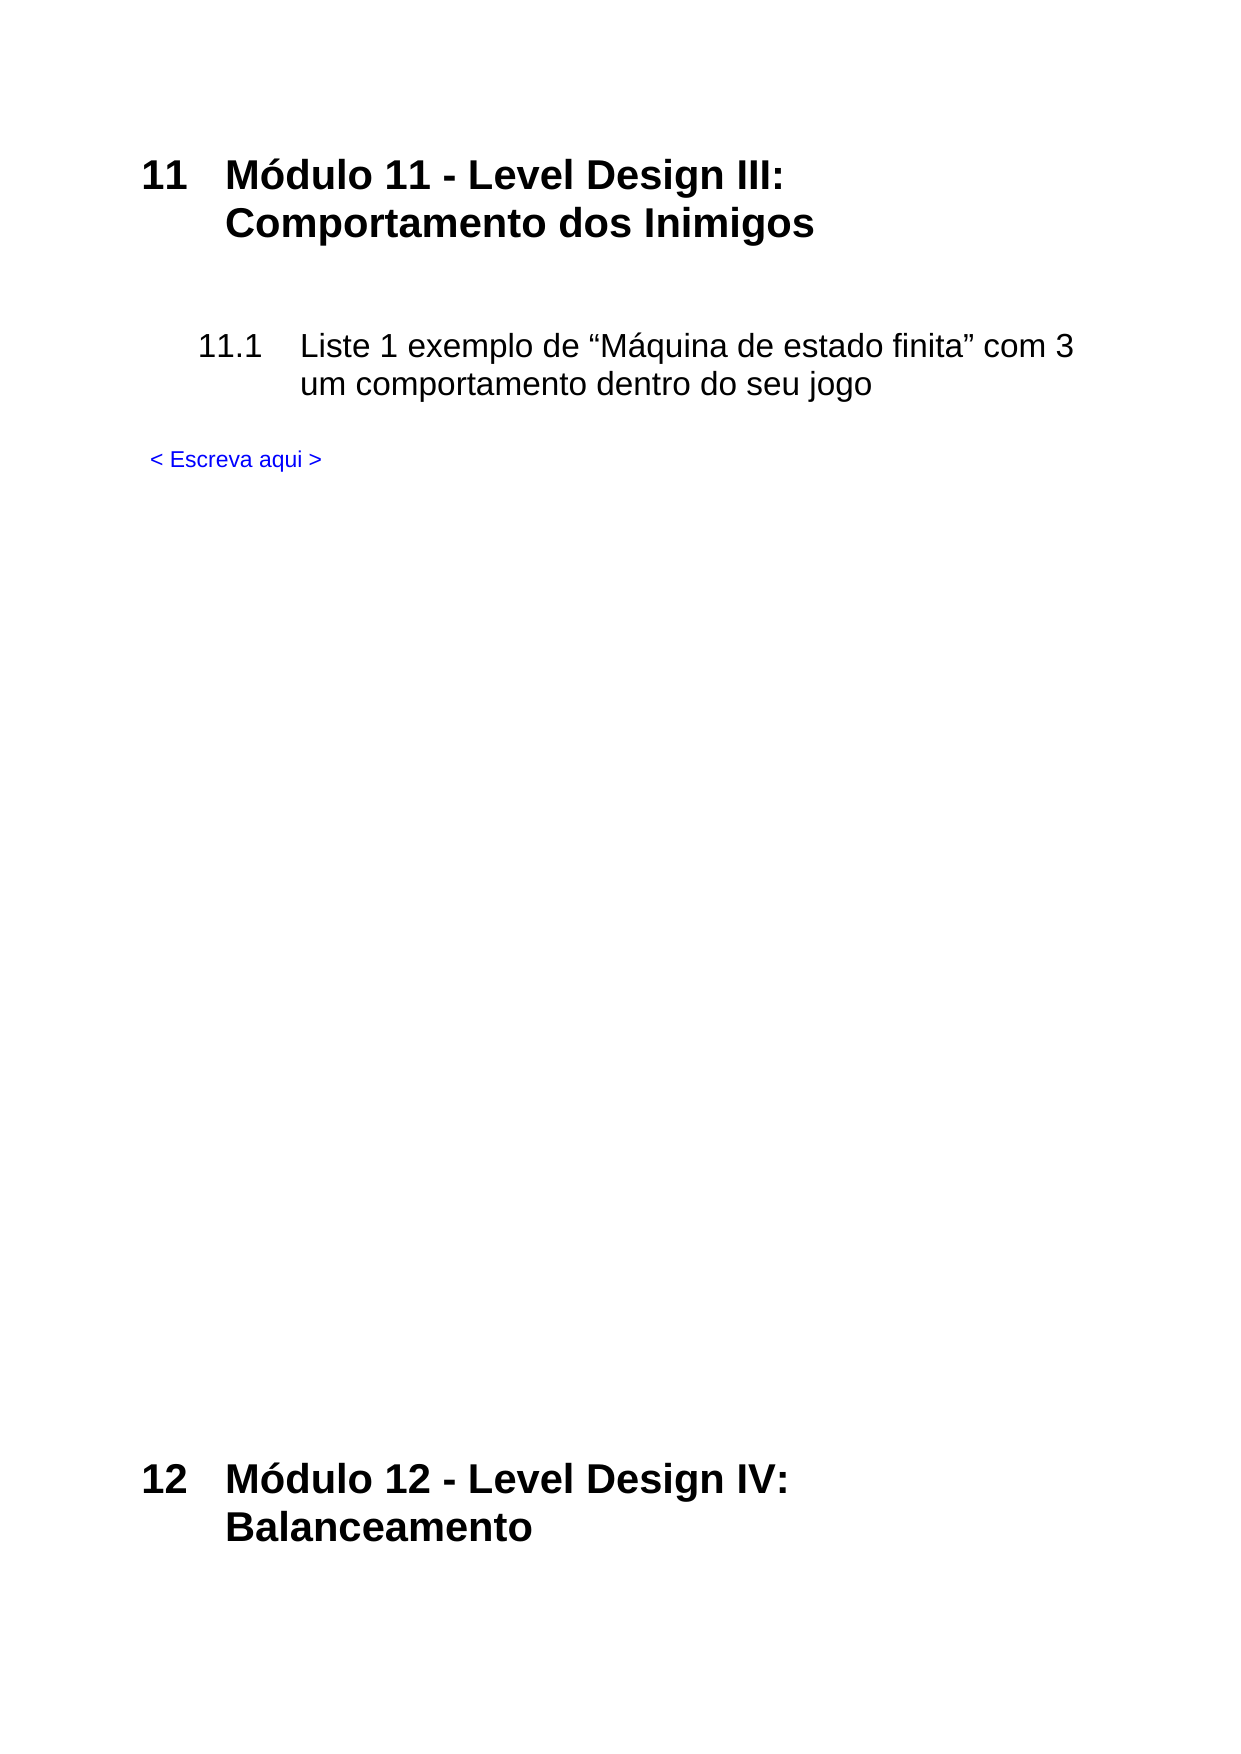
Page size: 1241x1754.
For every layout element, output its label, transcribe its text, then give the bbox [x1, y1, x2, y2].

subtitle Módulo 12 - Level Design IV: Balanceamento [187, 1454, 1090, 1550]
subtitle Liste 1 exemplo de “Máquina de estado finita” com 3 um comportamento dentro do seu jogo [262, 326, 1090, 403]
text < Escreva aqui > [150, 446, 1090, 472]
subtitle Módulo 11 - Level Design III: Comportamento dos Inimigos [187, 150, 1090, 246]
